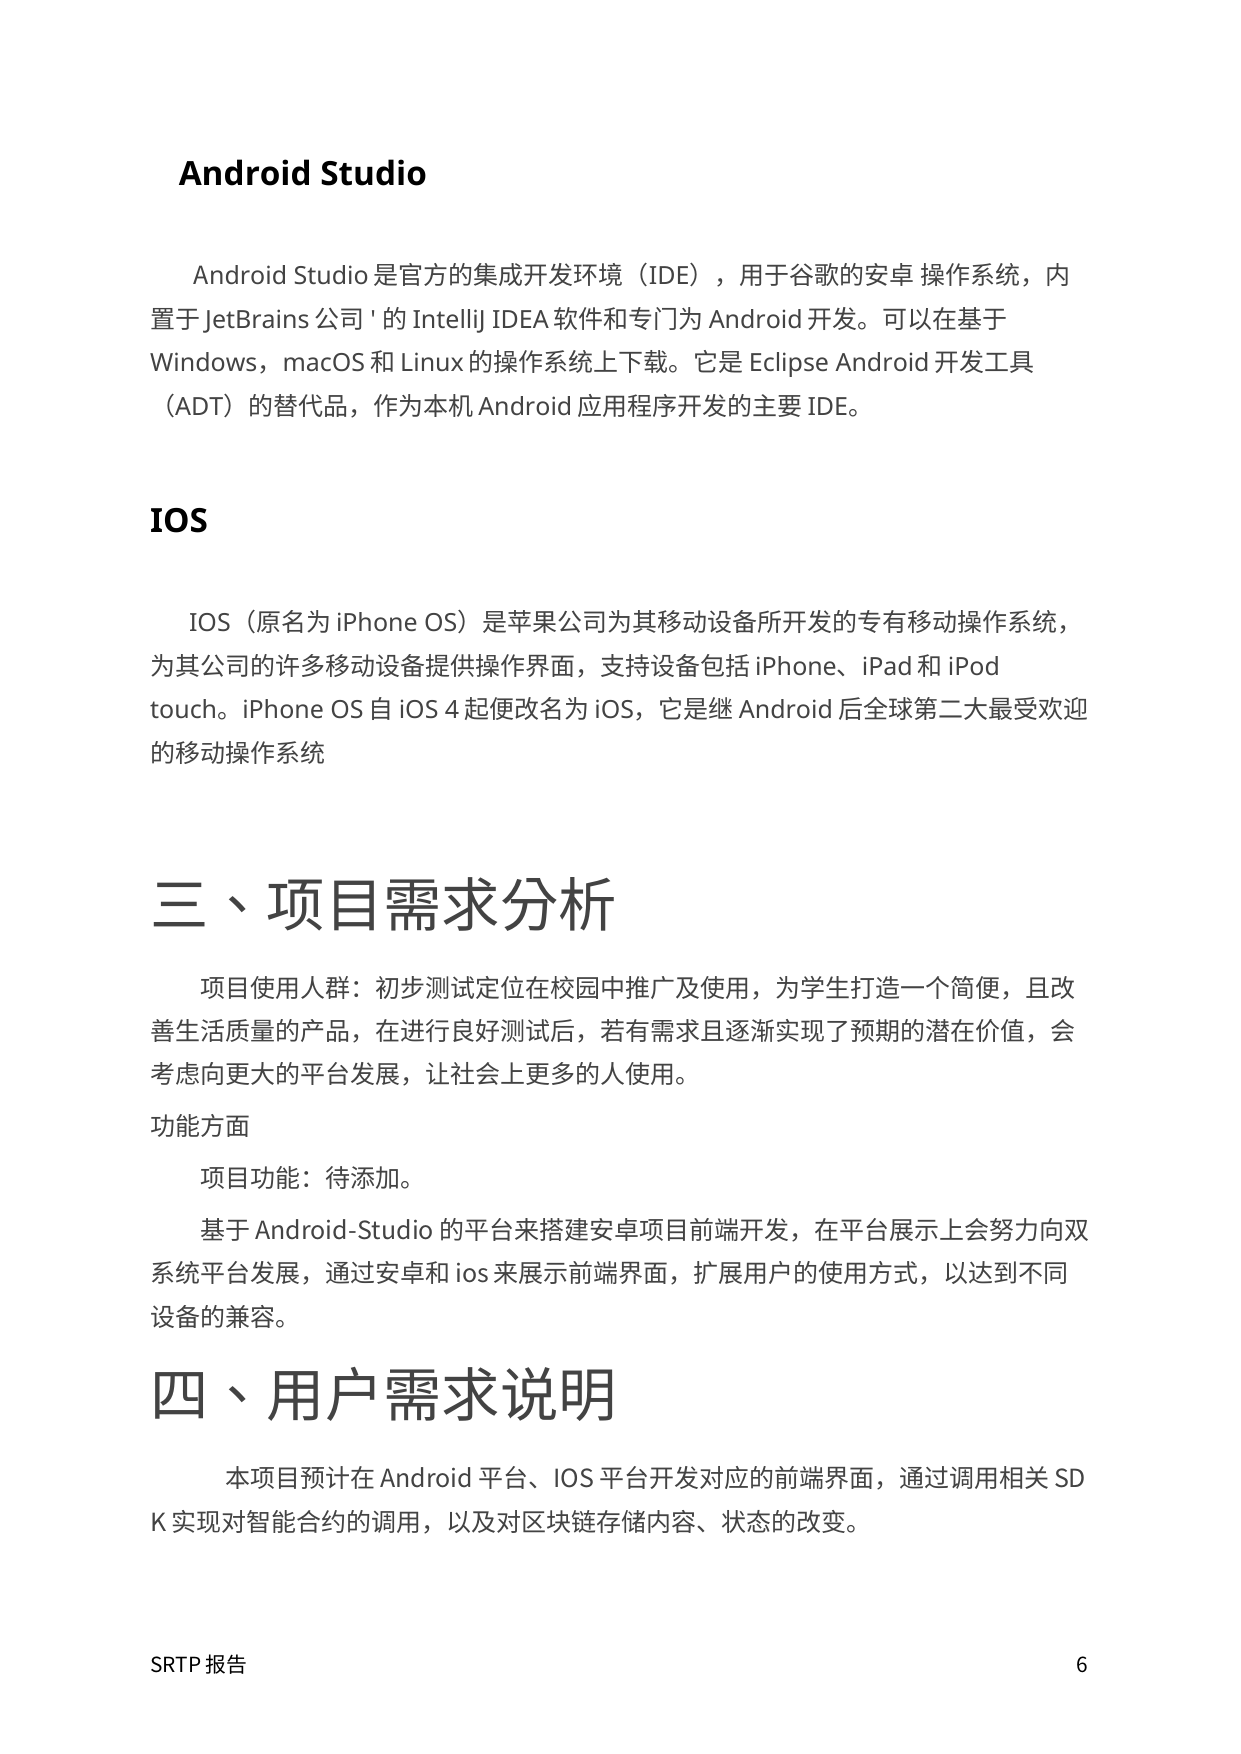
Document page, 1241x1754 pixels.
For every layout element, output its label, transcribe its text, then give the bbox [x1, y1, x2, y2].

text 三、项目需求分析 [150, 858, 1090, 943]
text 四、用户需求说明 [150, 1349, 1090, 1433]
text Android Studio是官方的集成开发环境（IDE），用于谷歌的安卓 操作系统，内置于JetBrains公司 ' 的IntelliJ IDEA软件和专门为Android开发。可以在基于Windows，macOS和Linux的操作系统上下载。它是Eclipse Android开发工具（ADT）的替代品，作为本机Android应用程序开发的主要IDE。 [150, 256, 1090, 422]
text IOS（原名为iPhone OS）是苹果公司为其移动设备所开发的专有移动操作系统，为其公司的许多移动设备提供操作界面，支持设备包括iPhone、iPad和iPod touch。iPhone OS自iOS 4起便改名为iOS，它是继Android后全球第二大最受欢迎的移动操作系统 [150, 603, 1090, 769]
subtitle Android Studio [150, 150, 1090, 195]
text 项目使用人群：初步测试定位在校园中推广及使用，为学生打造一个简便，且改善生活质量的产品，在进行良好测试后，若有需求且逐渐实现了预期的潜在价值，会考虑向更大的平台发展，让社会上更多的人使用。 [150, 968, 1090, 1091]
subtitle IOS [150, 497, 1090, 543]
text 基于Android-Studio的平台来搭建安卓项目前端开发，在平台展示上会努力向双系统平台发展，通过安卓和ios来展示前端界面，扩展用户的使用方式，以达到不同设备的兼容。 [150, 1210, 1090, 1333]
text 项目功能：待添加。 [150, 1158, 1090, 1195]
text 功能方面 [150, 1107, 1090, 1143]
text 本项目预计在Android平台、IOS平台开发对应的前端界面，通过调用相关SDK实现对智能合约的调用，以及对区块链存储内容、状态的改变。 [150, 1458, 1090, 1538]
